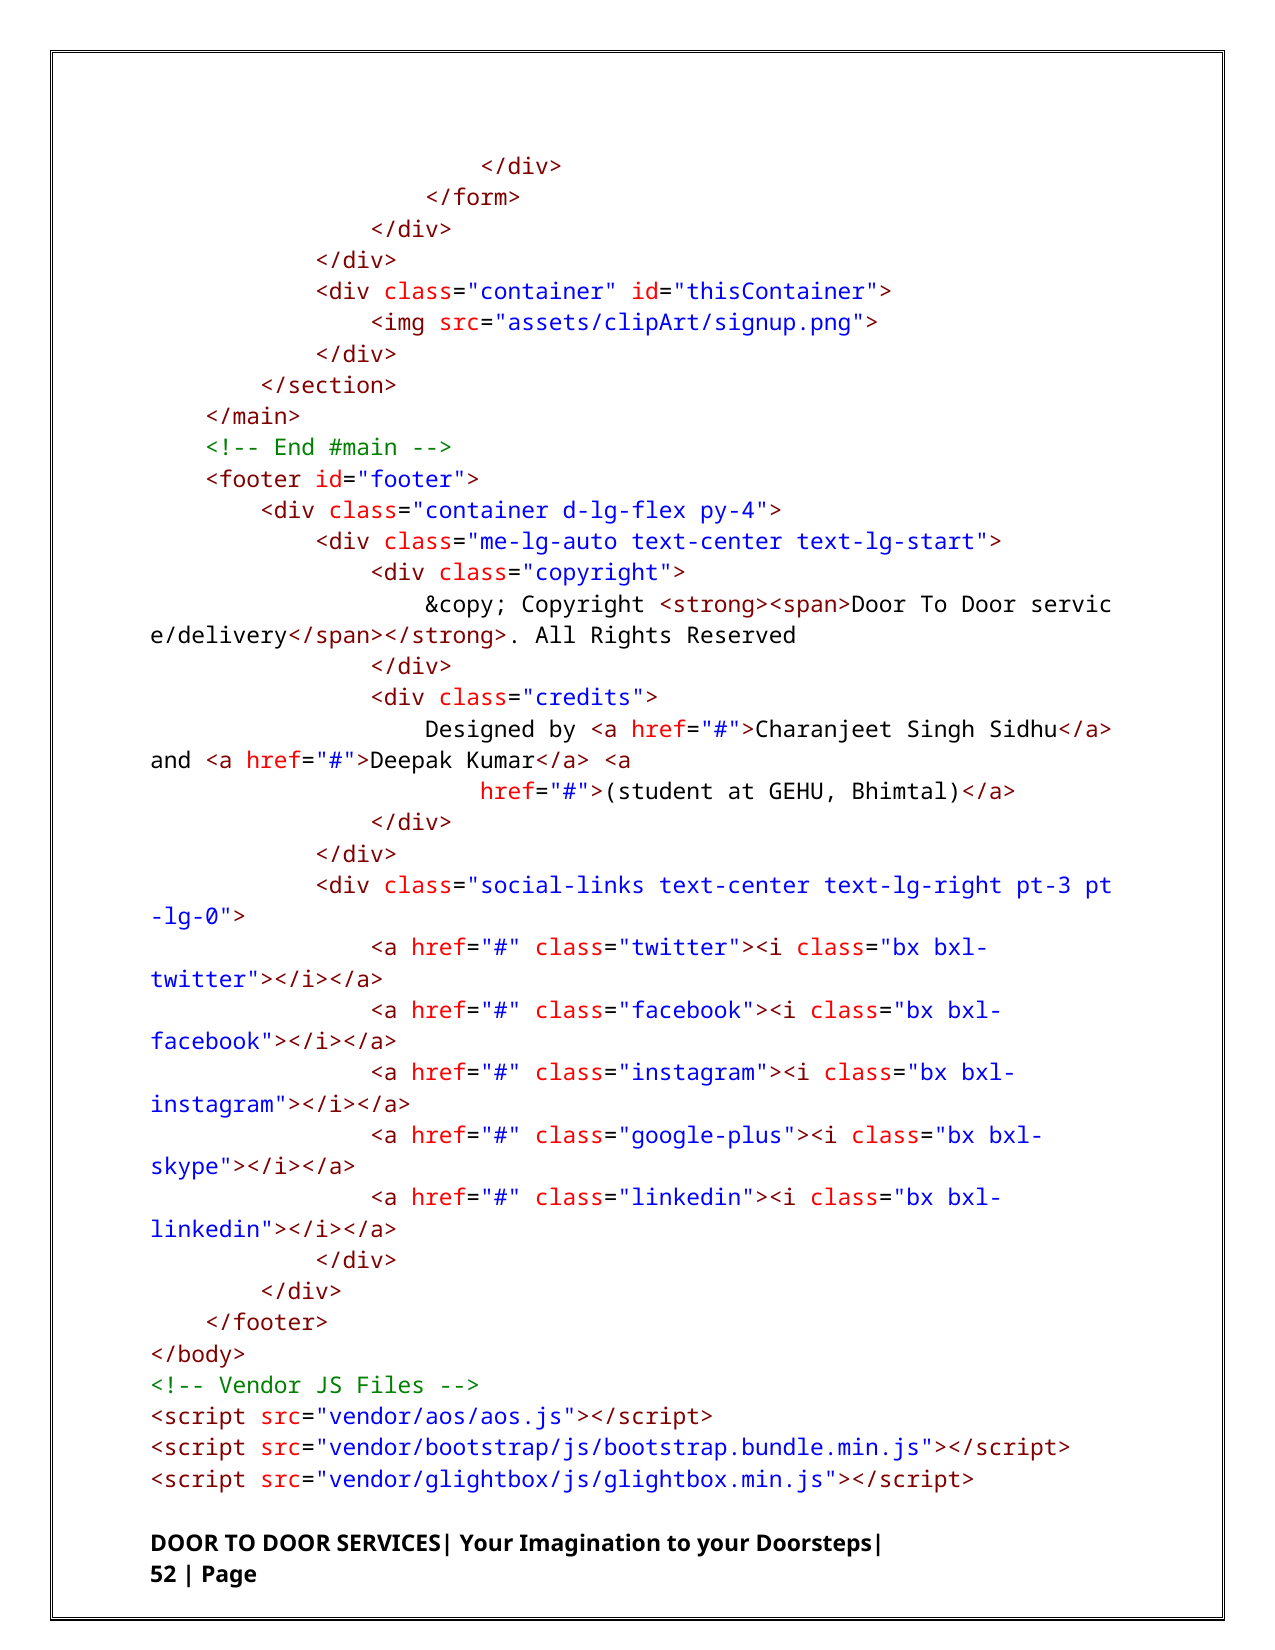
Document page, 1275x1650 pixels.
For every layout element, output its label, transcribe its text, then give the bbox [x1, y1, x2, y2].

text </div> [150, 1244, 1125, 1275]
text </footer> [150, 1306, 1125, 1337]
text </div> [150, 150, 1125, 181]
text <script src="vendor/bootstrap/js/bootstrap.bundle.min.js"></script> [150, 1431, 1125, 1462]
text </div> [150, 1275, 1125, 1306]
text <!-- Vendor JS Files --> [150, 1369, 1125, 1400]
text </div> [150, 337, 1125, 369]
text </div> [150, 806, 1125, 837]
text <div class="container" id="thisContainer"> [150, 275, 1125, 306]
text <a href="#" class="facebook"><i class="bx bxl-facebook"></i></a> [150, 994, 1125, 1056]
text <script src="vendor/glightbox/js/glightbox.min.js"></script> [150, 1462, 1125, 1494]
text </body> [150, 1337, 1125, 1369]
text </div> [150, 650, 1125, 681]
text </div> [150, 244, 1125, 275]
text &copy; Copyright <strong><span>Door To Door service/delivery</span></strong>. All Rights Reserved [150, 587, 1125, 650]
text <a href="#" class="twitter"><i class="bx bxl-twitter"></i></a> [150, 931, 1125, 994]
text href="#">(student at GEHU, Bhimtal)</a> [150, 775, 1125, 806]
text <img src="assets/clipArt/signup.png"> [150, 306, 1125, 337]
text </main> [150, 400, 1125, 431]
text Designed by <a href="#">Charanjeet Singh Sidhu</a> and <a href="#">Deepak Kumar</a> <a [150, 712, 1125, 775]
text <div class="credits"> [150, 681, 1125, 712]
text <a href="#" class="instagram"><i class="bx bxl-instagram"></i></a> [150, 1056, 1125, 1119]
text <div class="copyright"> [150, 556, 1125, 587]
text <script src="vendor/aos/aos.js"></script> [150, 1400, 1125, 1431]
text <footer id="footer"> [150, 462, 1125, 494]
text <div class="container d-lg-flex py-4"> [150, 494, 1125, 525]
text </div> [150, 212, 1125, 244]
text <!-- End #main --> [150, 431, 1125, 462]
text </form> [150, 181, 1125, 212]
text <a href="#" class="linkedin"><i class="bx bxl-linkedin"></i></a> [150, 1181, 1125, 1244]
text <div class="me-lg-auto text-center text-lg-start"> [150, 525, 1125, 556]
text </div> [150, 837, 1125, 869]
text <div class="social-links text-center text-lg-right pt-3 pt-lg-0"> [150, 869, 1125, 931]
text </section> [150, 369, 1125, 400]
text <a href="#" class="google-plus"><i class="bx bxl-skype"></i></a> [150, 1119, 1125, 1181]
